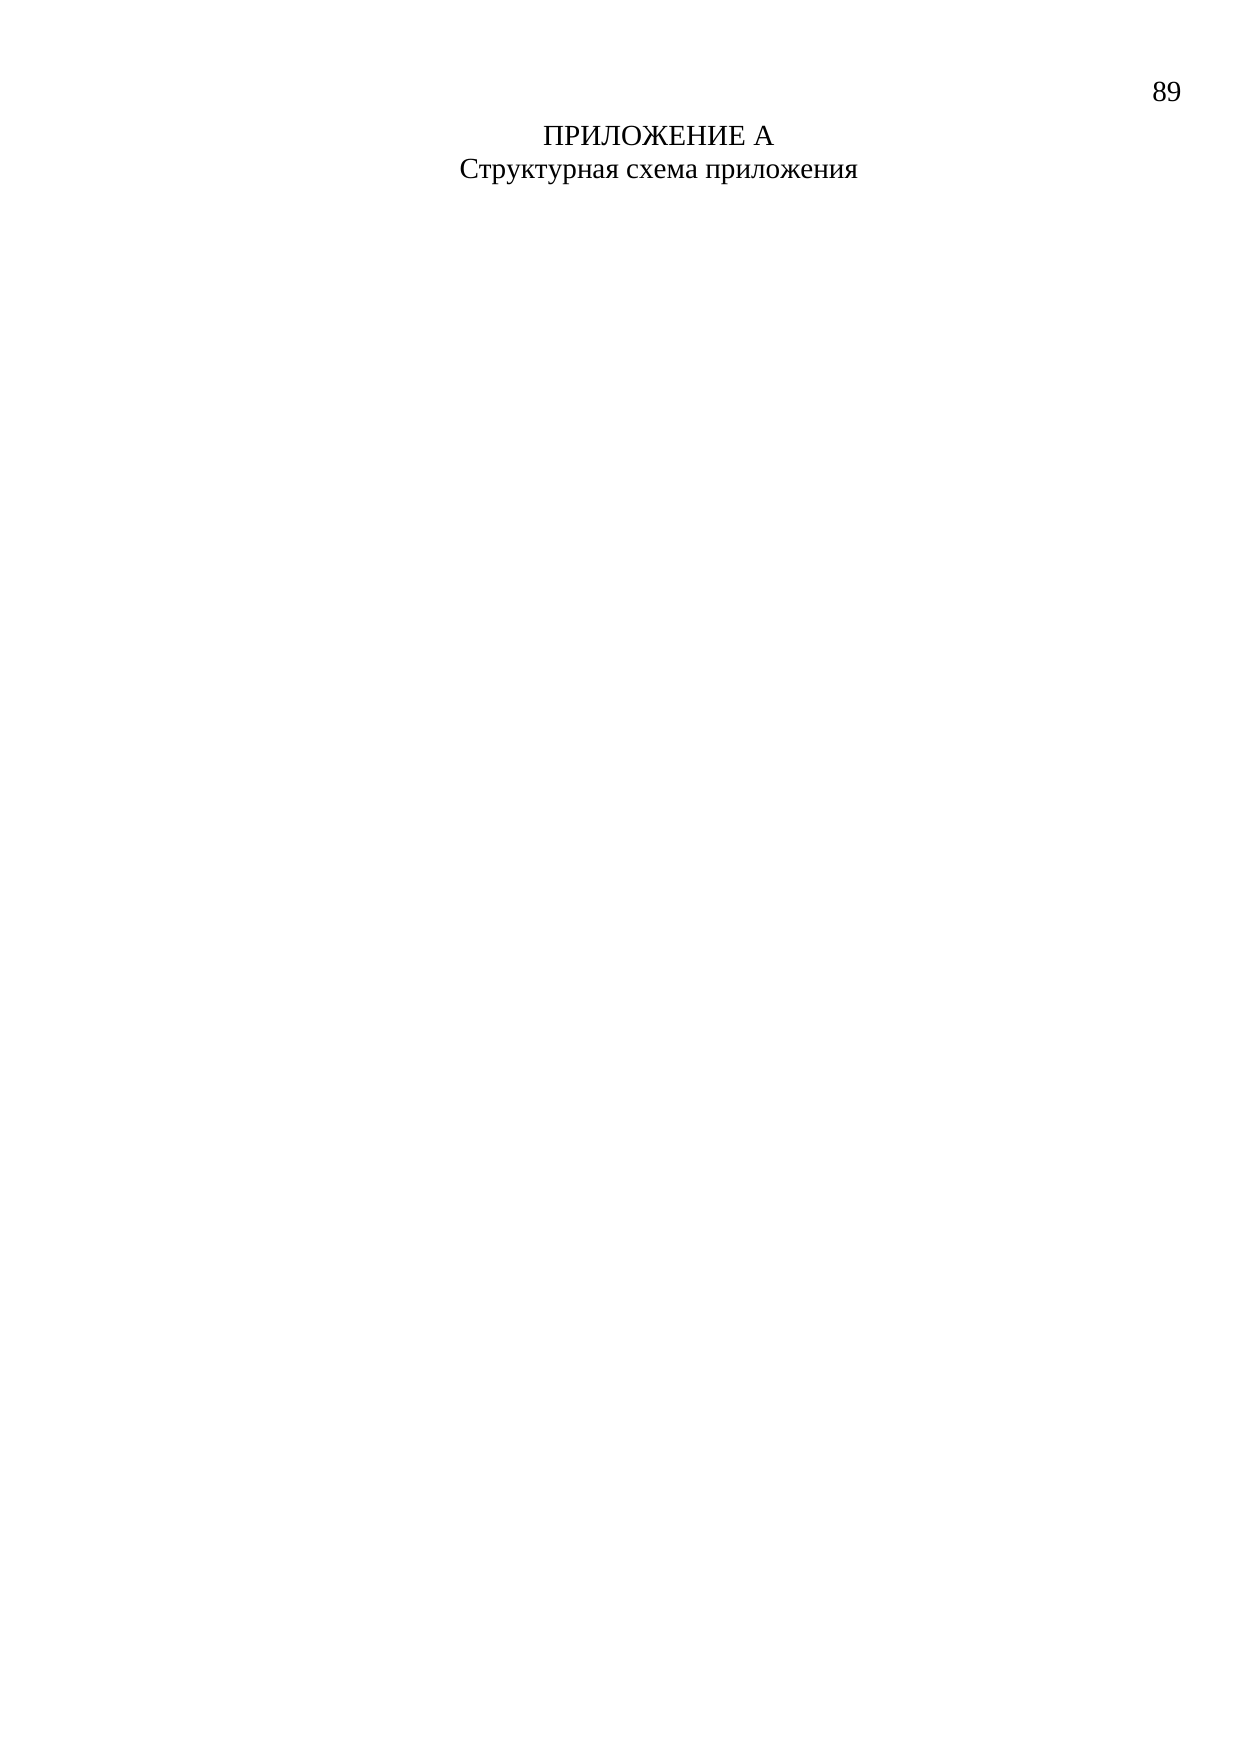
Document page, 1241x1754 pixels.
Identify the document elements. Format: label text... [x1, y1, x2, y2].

text ПРИЛОЖЕНИЕ А [136, 118, 1181, 152]
text Структурная схема приложения [136, 152, 1181, 185]
